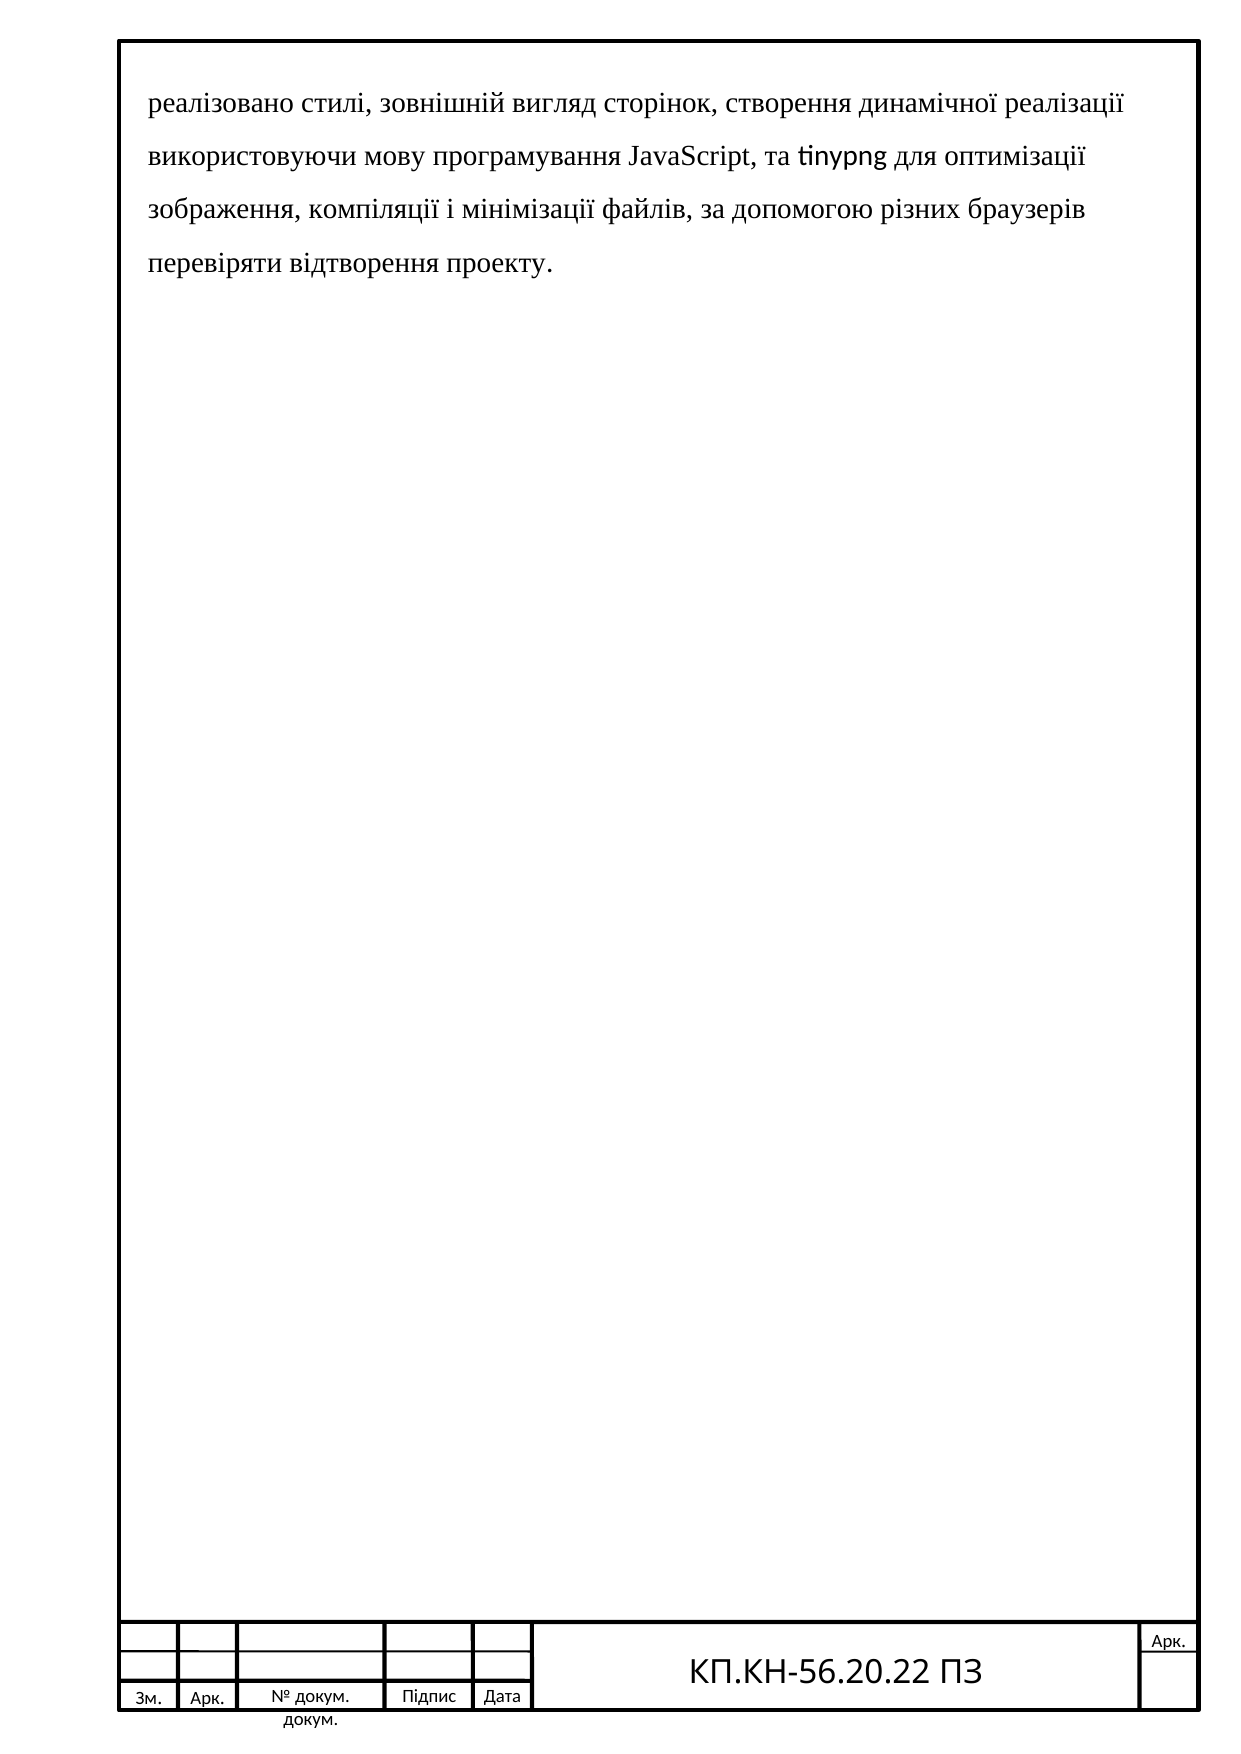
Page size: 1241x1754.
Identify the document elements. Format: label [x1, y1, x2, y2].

text [148, 86, 1152, 279]
